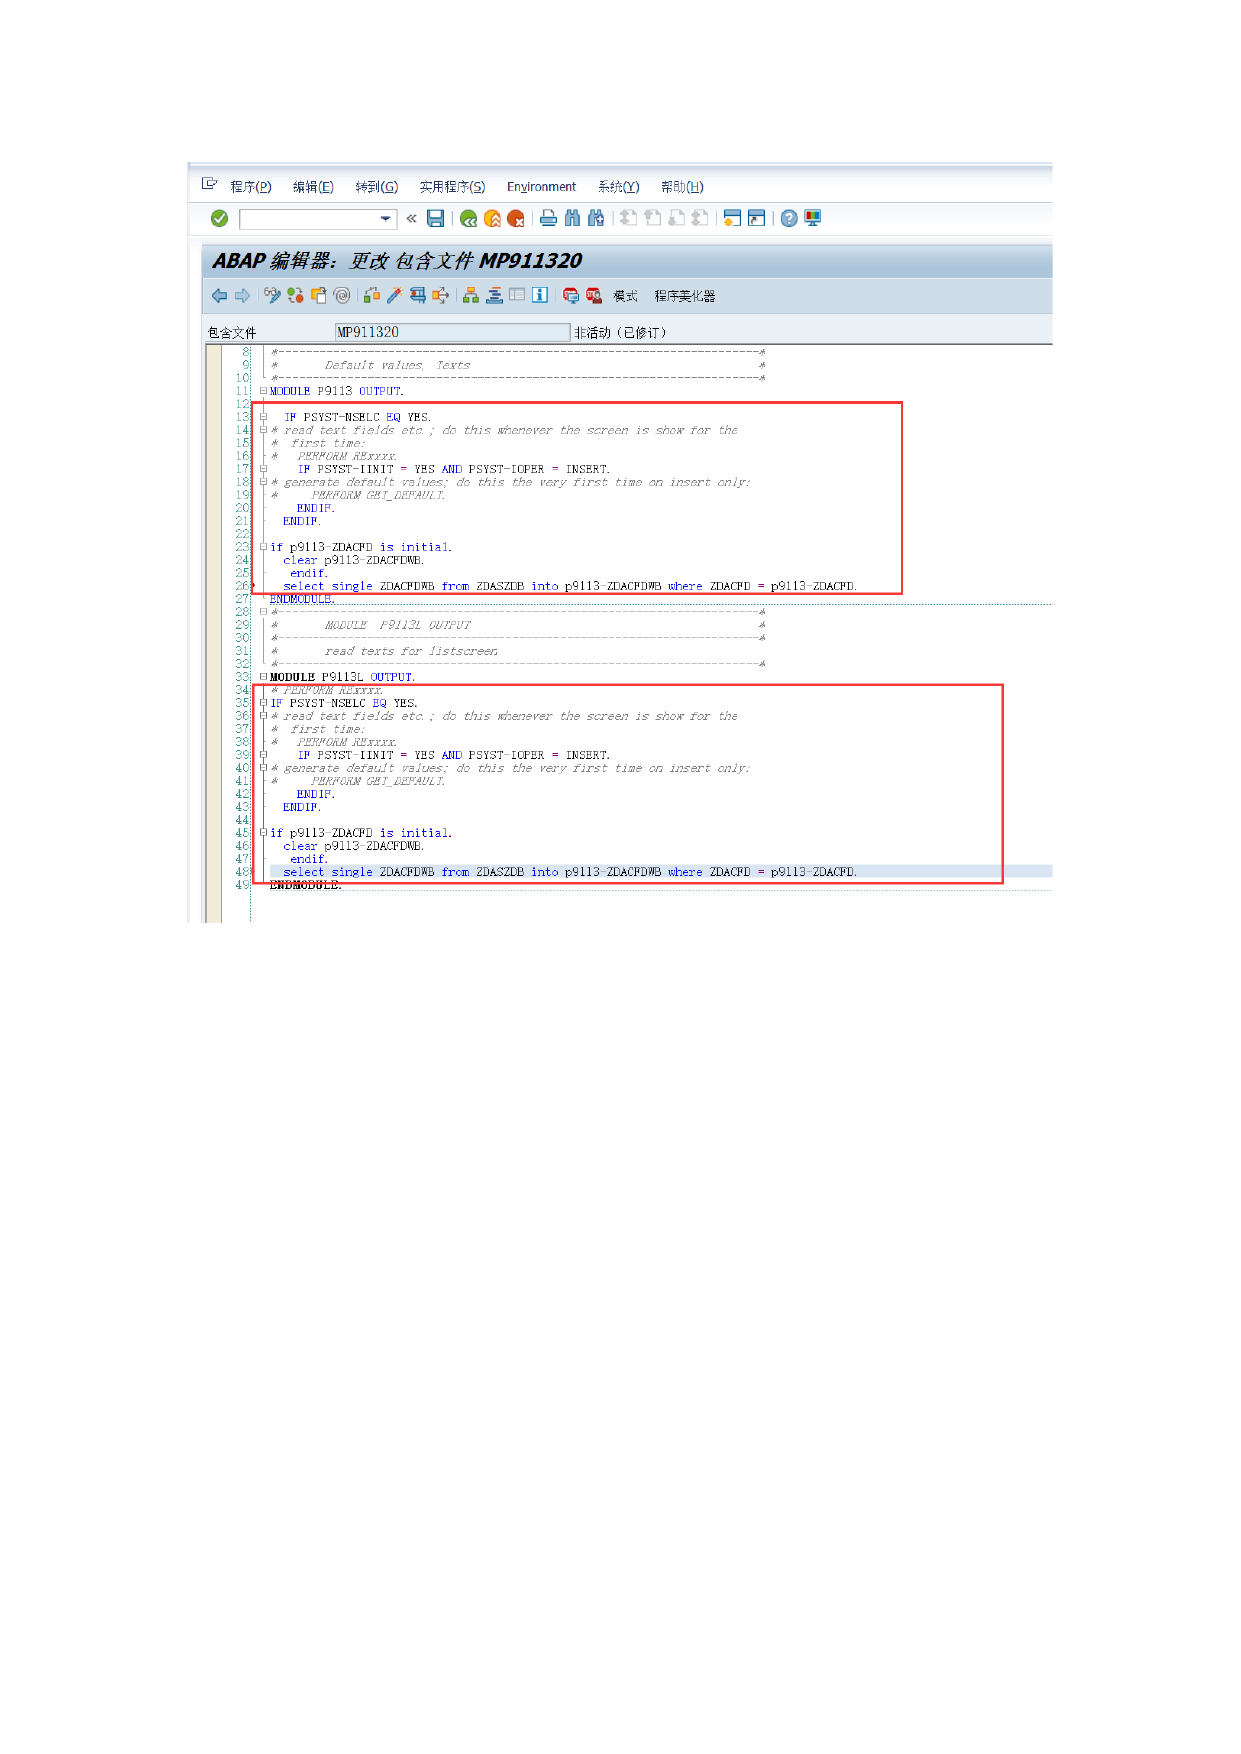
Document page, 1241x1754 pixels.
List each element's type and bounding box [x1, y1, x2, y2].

picture [187, 162, 1053, 923]
